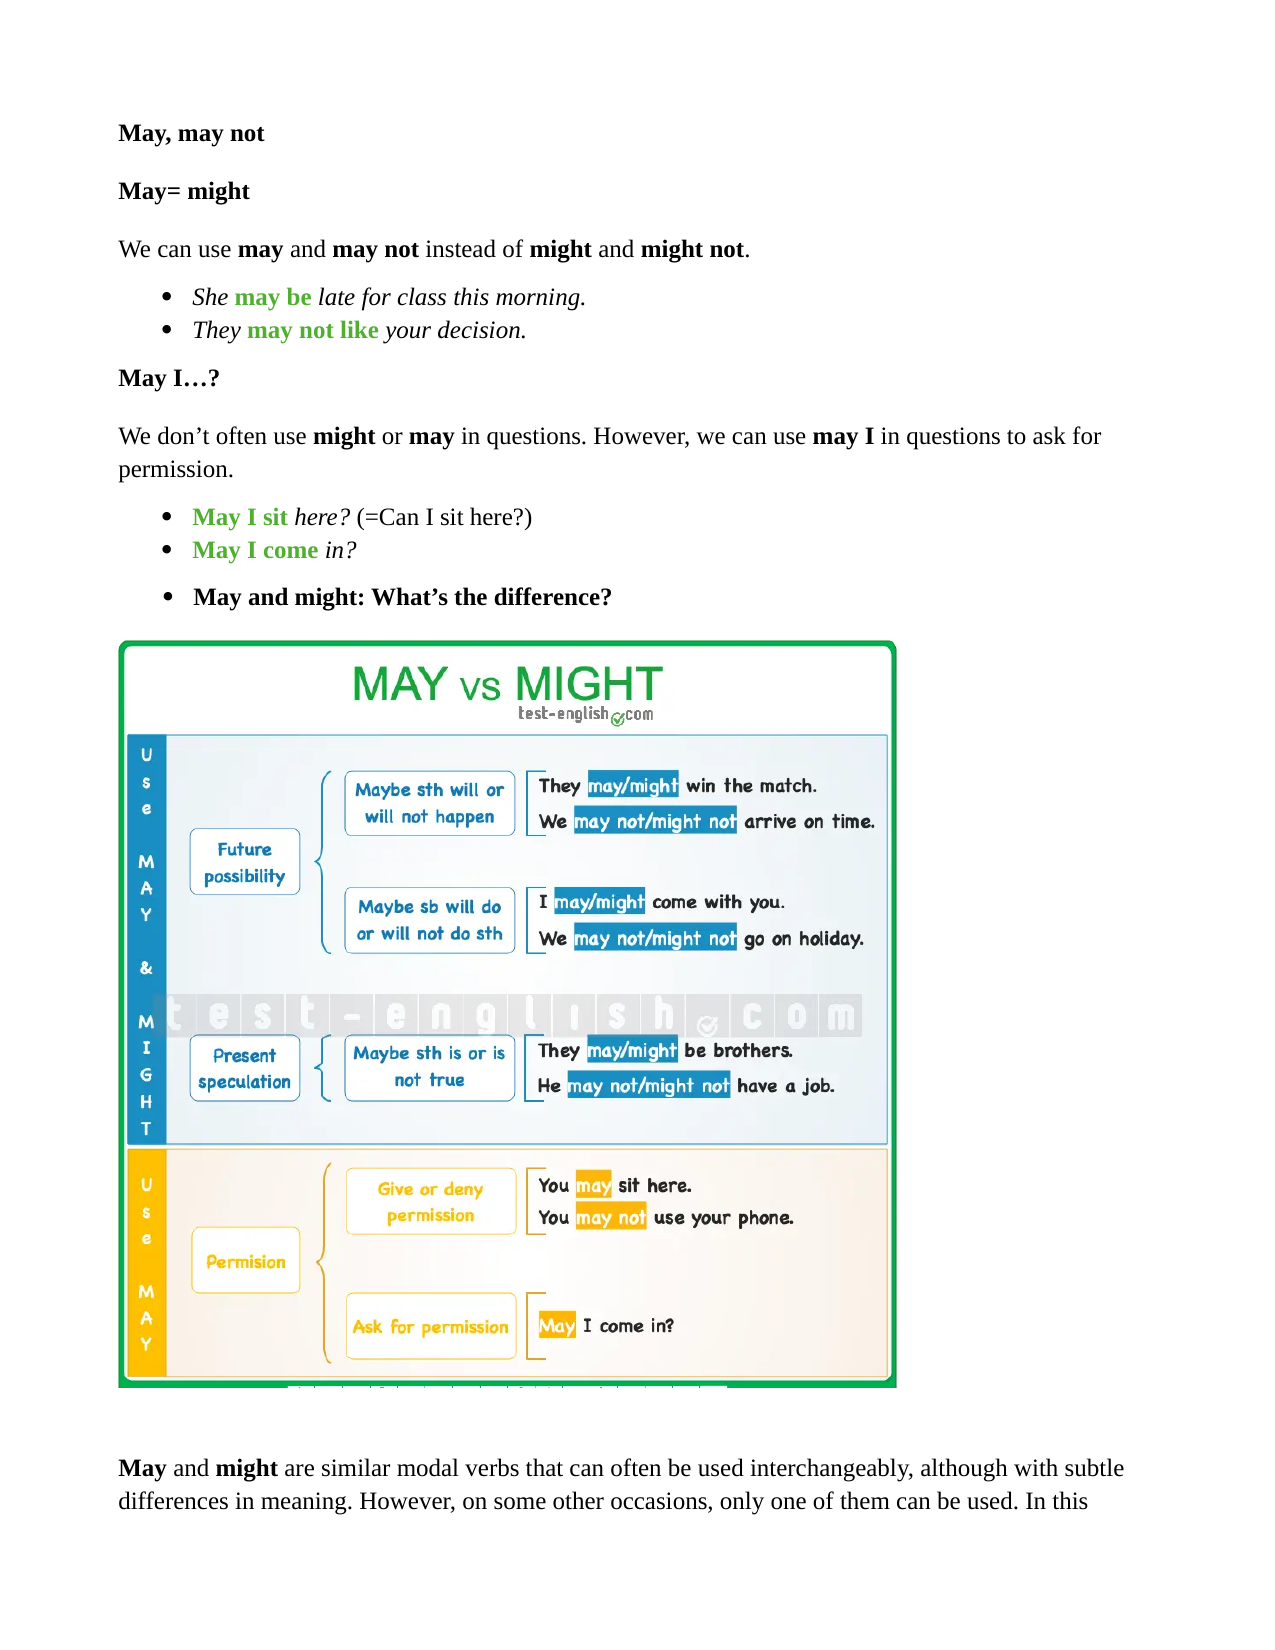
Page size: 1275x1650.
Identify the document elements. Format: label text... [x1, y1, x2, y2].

subtitle May= might [118, 176, 1157, 205]
picture [118, 640, 900, 1388]
list May I sit here? (=Can I sit here?) [162, 502, 1157, 530]
text We can use may and may not instead of might and might not. [118, 234, 1157, 263]
text We don’t often use might or may in questions. However, we can use may I in questions to ask for permission. [118, 421, 1157, 483]
list She may be late for class this morning. [162, 282, 1157, 311]
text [118, 1453, 1157, 1515]
subtitle May I…? [118, 363, 1157, 392]
subtitle May and might: What’s the difference? [164, 582, 1157, 611]
list May I come in? [162, 535, 1157, 563]
subtitle May, may not [118, 118, 1157, 147]
list They may not like your decision. [162, 315, 1157, 344]
